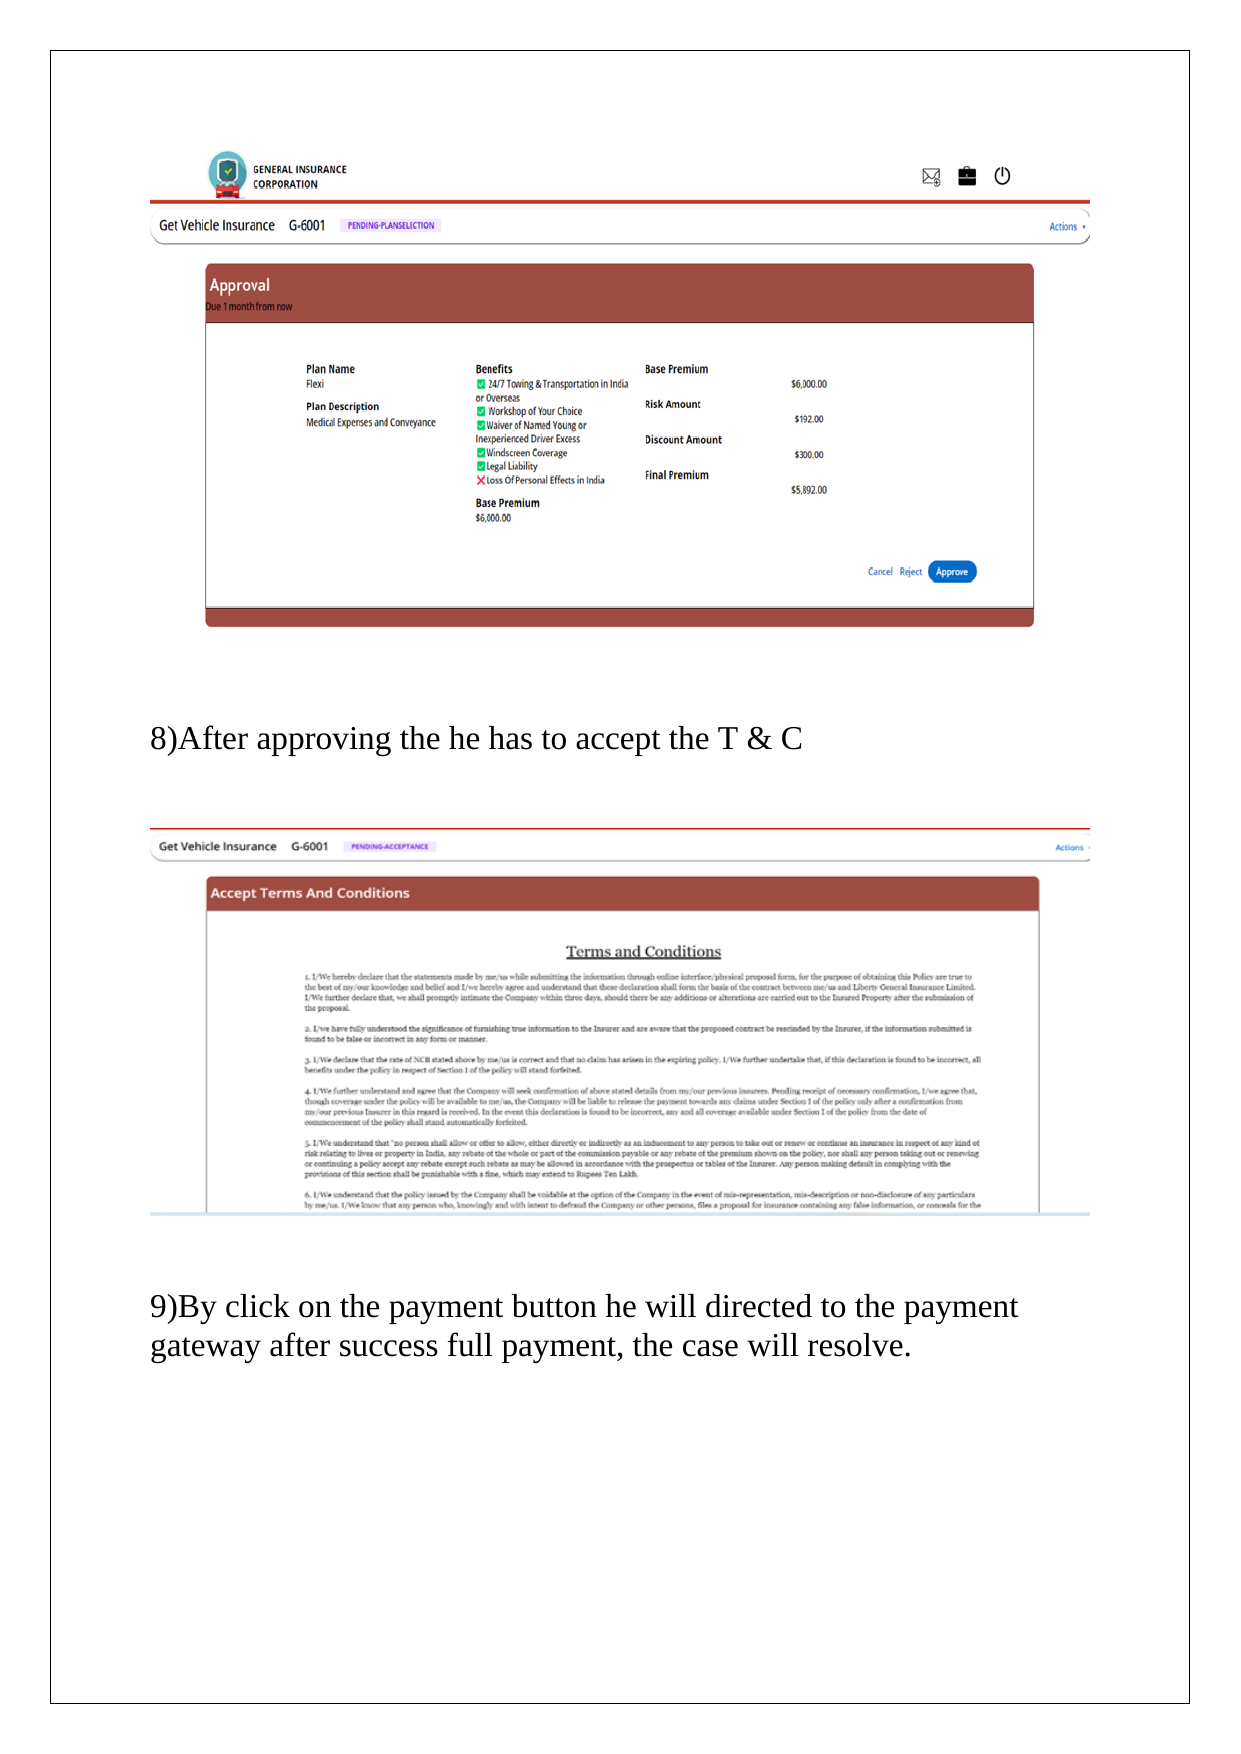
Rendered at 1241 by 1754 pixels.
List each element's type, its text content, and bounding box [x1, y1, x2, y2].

text 9)By click on the payment button he will directed to the payment gateway after success full payment, the case will resolve. [150, 1287, 1090, 1363]
picture [150, 828, 1091, 1216]
text 8)After approving the he has to accept the T & C [150, 718, 1090, 757]
picture [150, 150, 1090, 647]
